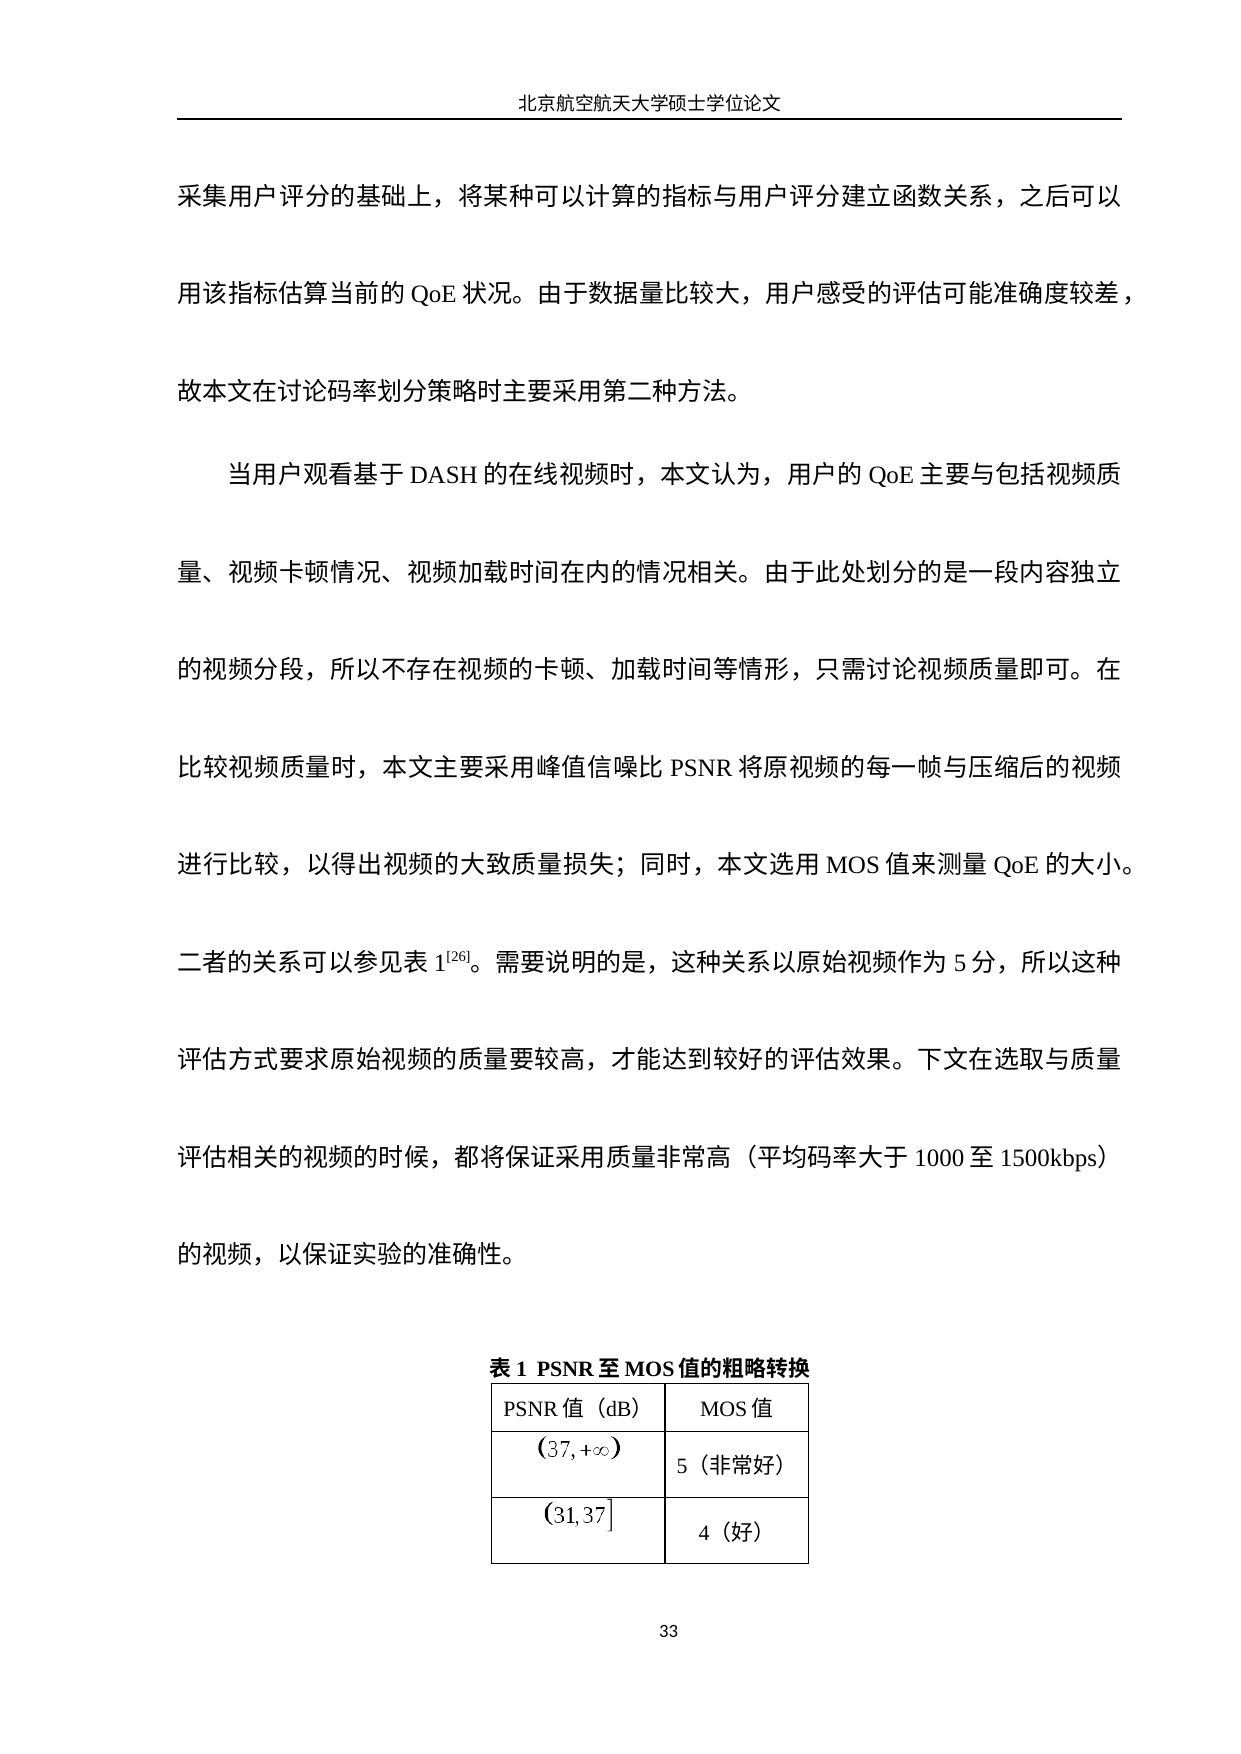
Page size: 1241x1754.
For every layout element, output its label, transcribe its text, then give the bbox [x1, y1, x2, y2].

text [177, 162, 1122, 422]
table_header MOS值 [666, 1384, 808, 1431]
table_cell [492, 1498, 664, 1563]
text 当用户观看基于DASH的在线视频时，本文认为，用户的QoE主要与包括视频质量、视频卡顿情况、视频加载时间在内的情况相关。由于此处划分的是一段内容独立的视频分段，所以不存在视频的卡顿、加载时间等情形，只需讨论视频质量即可。在比较视频质量时，本文主要采用峰值信噪比PSNR将原视频的每一帧与压缩后的视频进行比较，以得出视频的大致质量损失；同时，本文选用MOS值来测量QoE的大小。二者的关系可以参见表1[26]。需要说明的是，这种关系以原始视频作为5分，所以这种评估方式要求原始视频的质量要较高，才能达到较好的评估效果。下文在选取与质量评估相关的视频的时候，都将保证采用质量非常高（平均码率大于1000至1500kbps）的视频，以保证实验的准确性。 [177, 440, 1122, 1285]
text 表1 PSNR至MOS值的粗略转换 [177, 1350, 1122, 1383]
table_cell [492, 1432, 664, 1497]
table_header PSNR值（dB） [492, 1384, 664, 1431]
table_cell 5（非常好） [666, 1432, 808, 1497]
table_cell 4（好） [666, 1498, 808, 1563]
